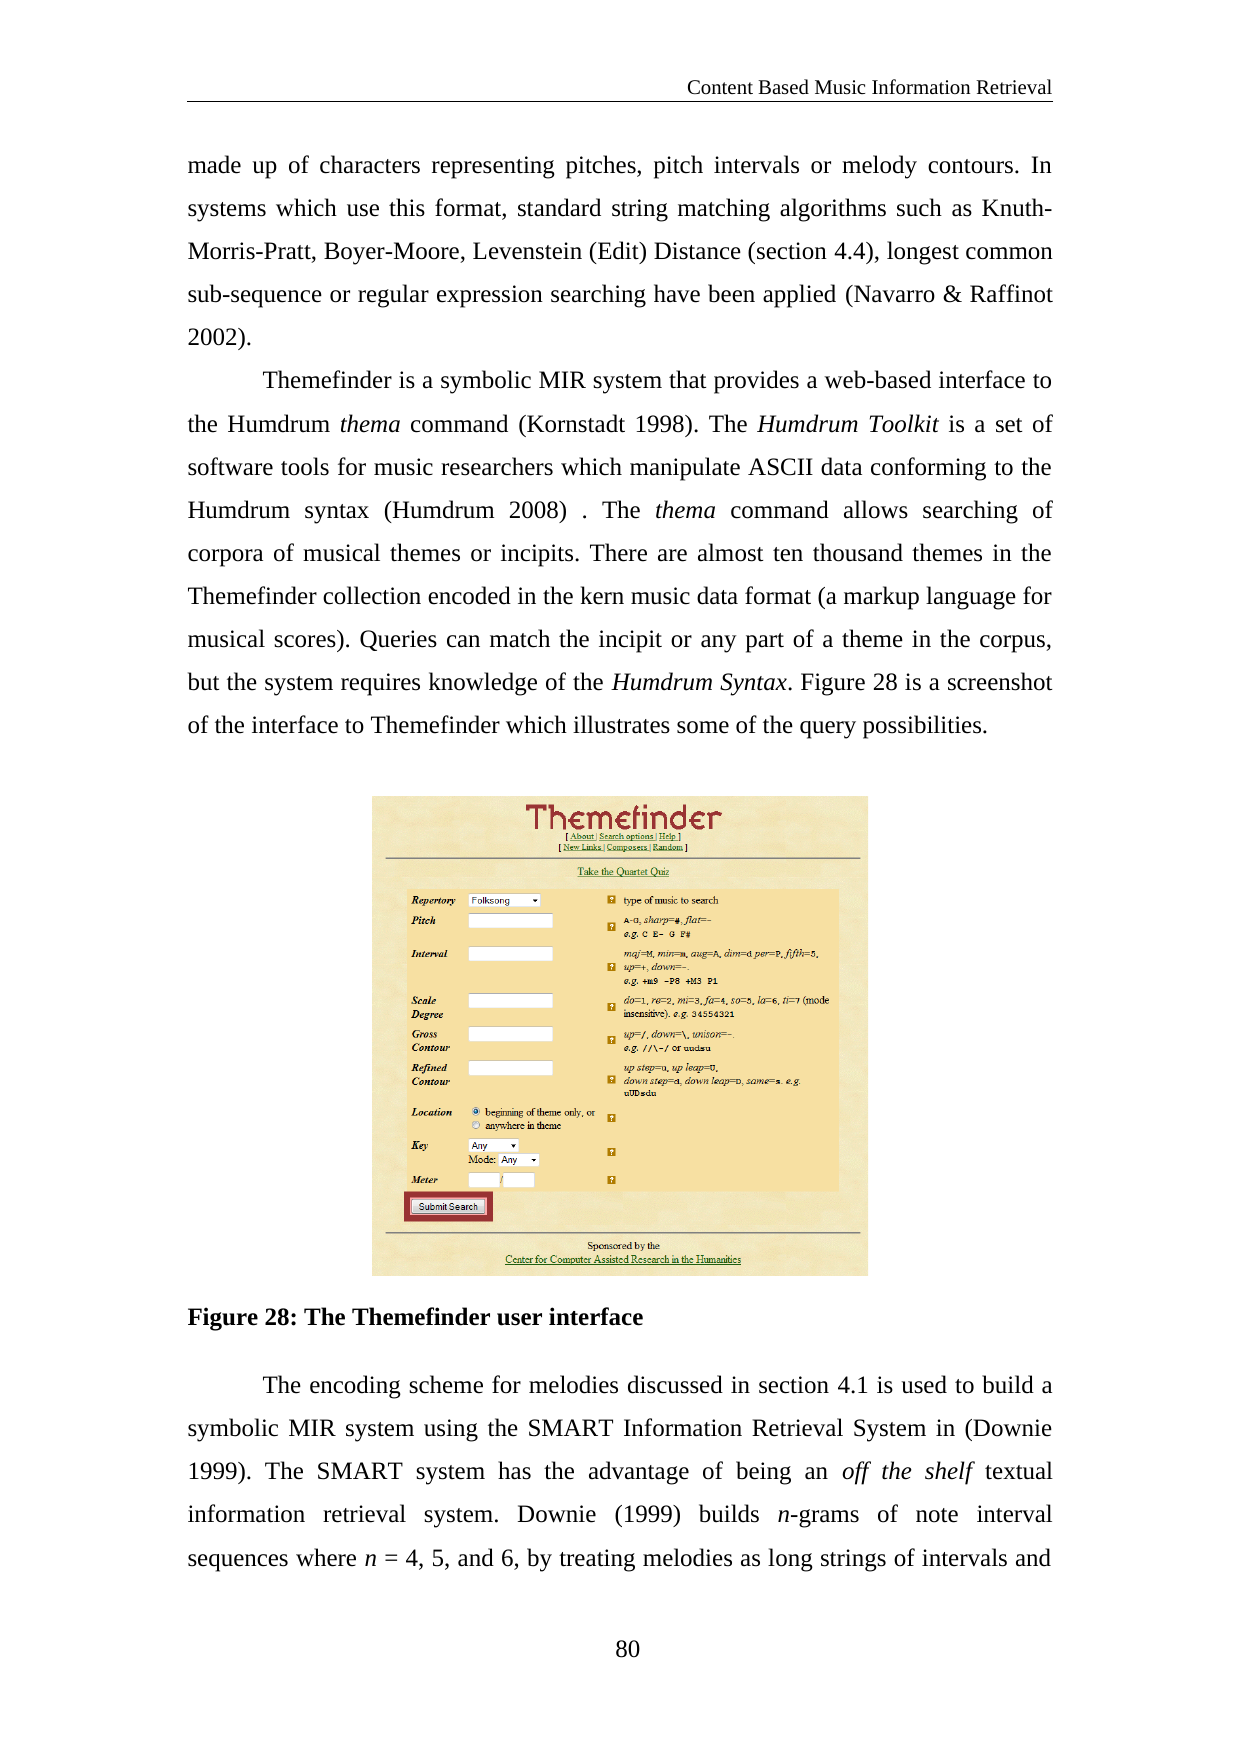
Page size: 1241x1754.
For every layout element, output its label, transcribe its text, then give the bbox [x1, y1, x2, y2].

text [187, 1370, 1053, 1571]
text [187, 150, 1053, 351]
picture [372, 796, 869, 1276]
text Themefinder is a symbolic MIR system that provides a web-based interface to the Humdrum thema command (Kornstadt 1998). The Humdrum Toolkit is a set of software tools for music researchers which manipulate ASCII data conforming to the Humdrum syntax (Humdrum 2008) . The thema command allows searching of corpora of musical themes or incipits. There are almost ten thousand themes in the Themefinder collection encoded in the kern music data format (a markup language for musical scores). Queries can match the incipit or any part of a theme in the corpus, but the system requires knowledge of the Humdrum Syntax. Figure 28 is a screenshot of the interface to Themefinder which illustrates some of the query possibilities. [187, 366, 1053, 739]
